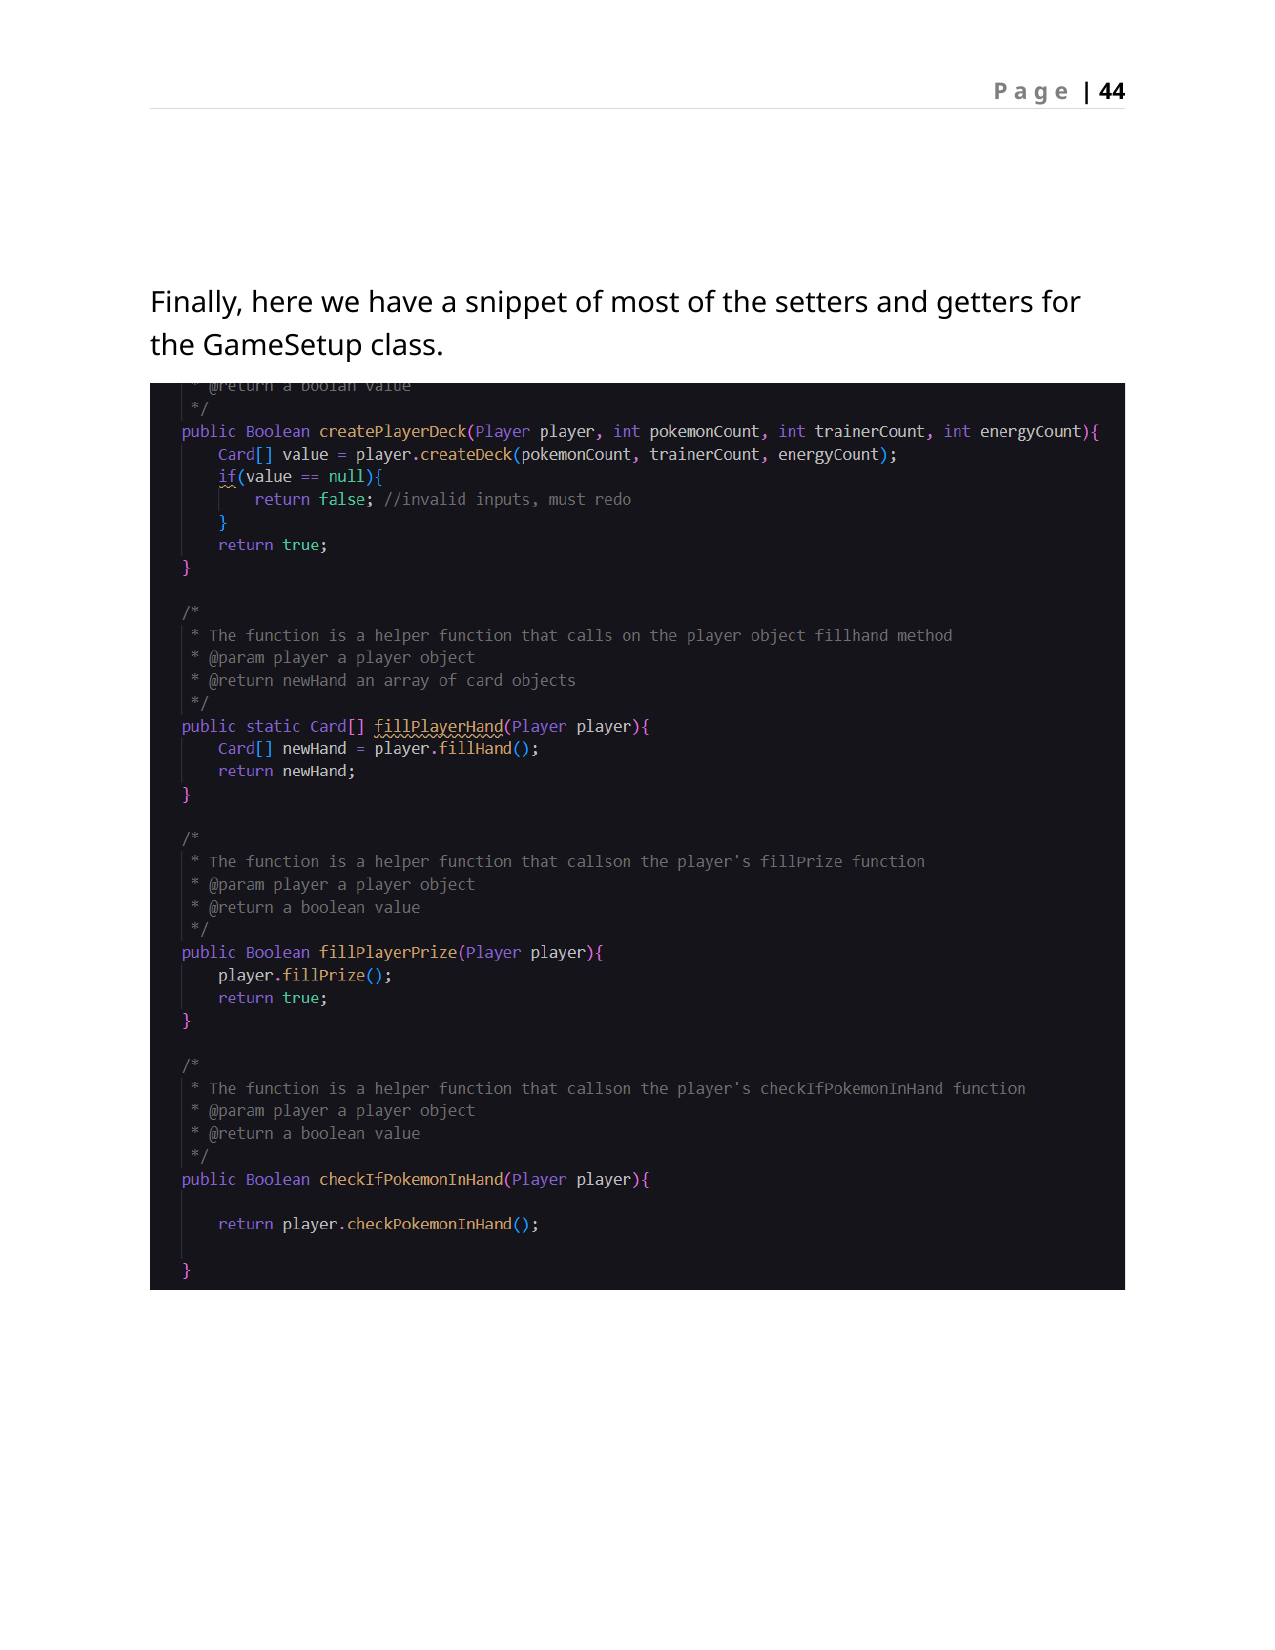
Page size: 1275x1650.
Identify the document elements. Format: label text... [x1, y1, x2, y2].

picture [150, 383, 1125, 1290]
text Finally, here we have a snippet of most of the setters and getters for the GameSetup class. [150, 281, 1125, 364]
